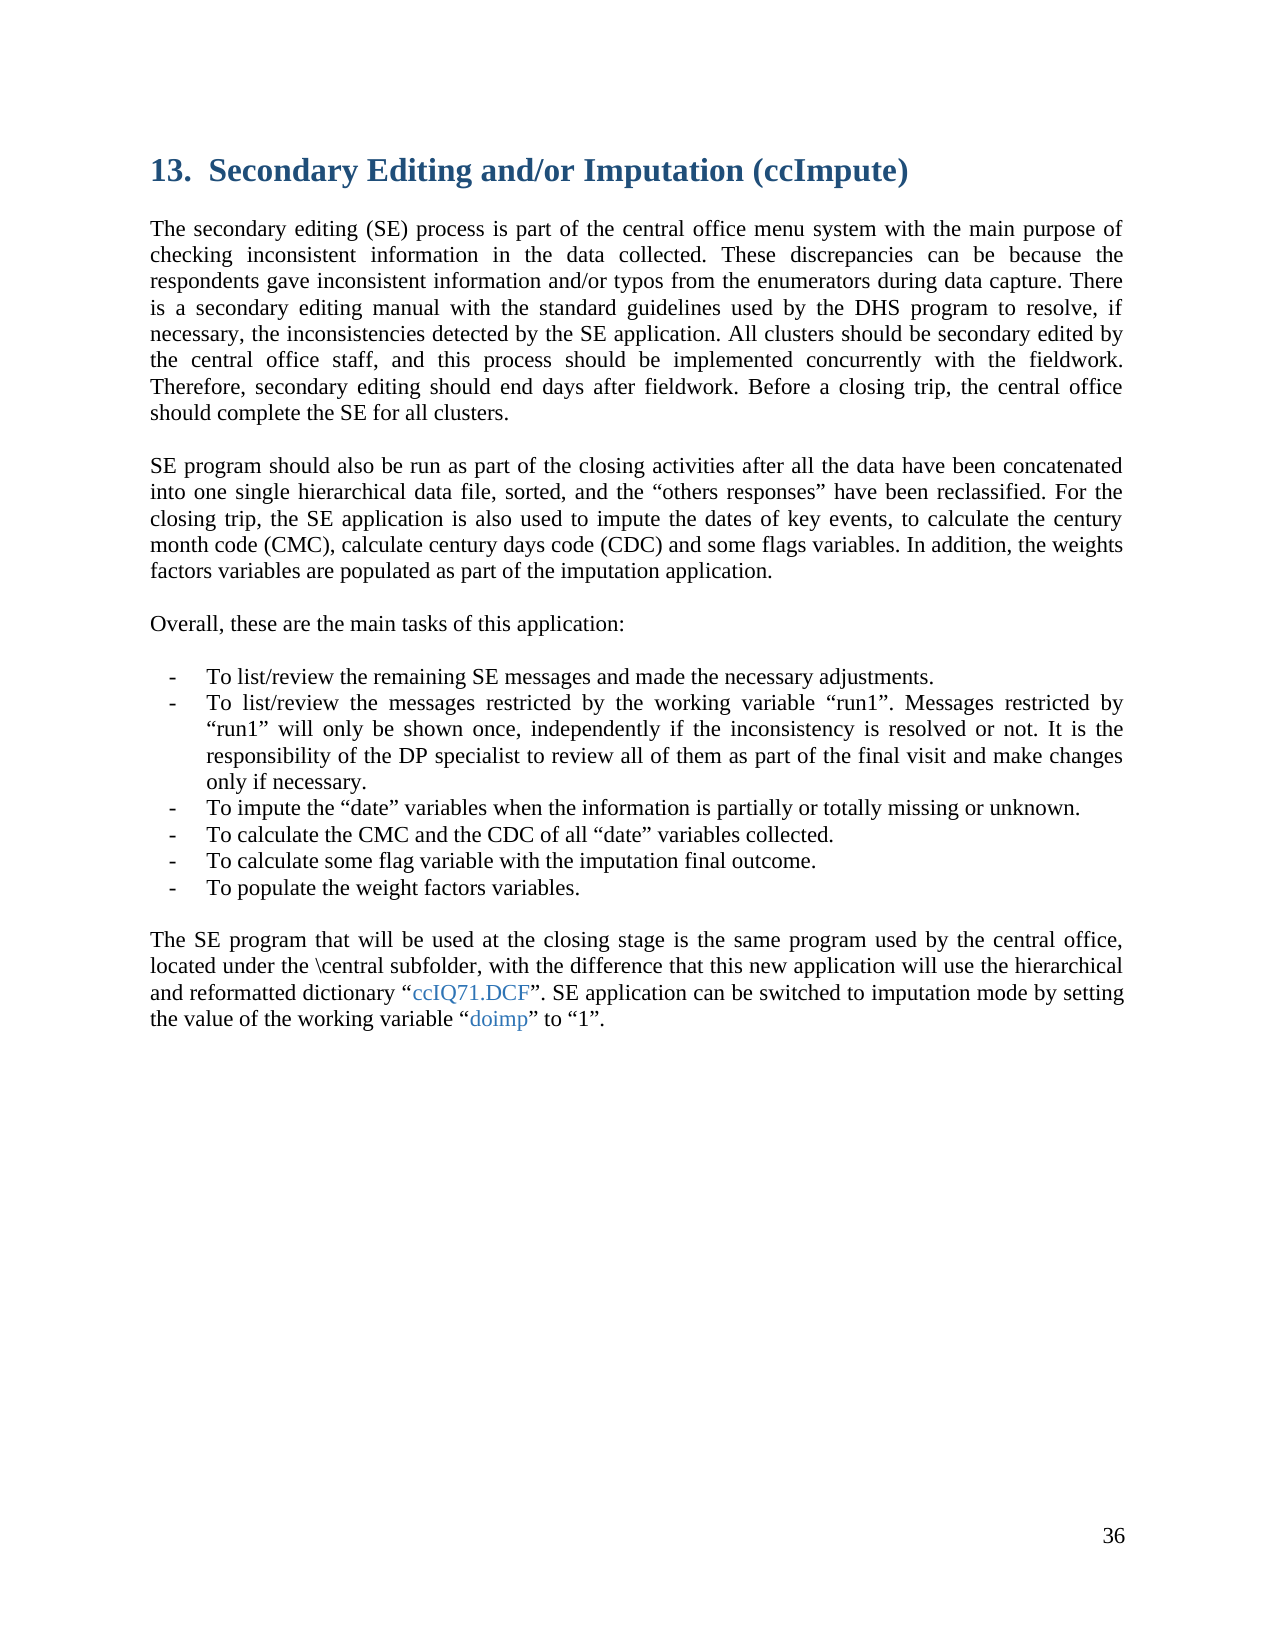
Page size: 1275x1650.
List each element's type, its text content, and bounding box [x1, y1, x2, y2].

subtitle 13. Secondary Editing and/or Imputation (ccImpute) [150, 150, 1125, 188]
text The SE program that will be used at the closing stage is the same program used by the central office, located under the \central subfolder, with the difference that this new application will use the hierarchical and reformatted dictionary “ccIQ71.DCF”. SE application can be switched to imputation mode by setting the value of the working variable “doimp” to “1”. [150, 926, 1125, 1032]
list To list/review the messages restricted by the working variable “run1”. Messages restricted by “run1” will only be shown once, independently if the inconsistency is resolved or not. It is the responsibility of the DP specialist to review all of them as part of the final visit and make changes only if necessary. [169, 689, 1125, 794]
list To calculate the CMC and the CDC of all “date” variables collected. [169, 821, 1125, 847]
text Overall, these are the main tasks of this application: [150, 610, 1125, 636]
list To calculate some flag variable with the imputation final outcome. [169, 847, 1125, 873]
list To populate the weight factors variables. [169, 873, 1125, 900]
list To impute the “date” variables when the information is partially or totally missing or unknown. [169, 794, 1125, 821]
list To list/review the remaining SE messages and made the necessary adjustments. [169, 663, 1125, 689]
text The secondary editing (SE) process is part of the central office menu system with the main purpose of checking inconsistent information in the data collected. These discrepancies can be because the respondents gave inconsistent information and/or typos from the enumerators during data capture. There is a secondary editing manual with the standard guidelines used by the DHS program to resolve, if necessary, the inconsistencies detected by the SE application. All clusters should be secondary edited by the central office staff, and this process should be implemented concurrently with the fieldwork. Therefore, secondary editing should end days after fieldwork. Before a closing trip, the central office should complete the SE for all clusters. [150, 215, 1125, 426]
text SE program should also be run as part of the closing activities after all the data have been concatenated into one single hierarchical data file, sorted, and the “others responses” have been reclassified. For the closing trip, the SE application is also used to impute the dates of key events, to calculate the century month code (CMC), calculate century days code (CDC) and some flags variables. In addition, the weights factors variables are populated as part of the imputation application. [150, 452, 1125, 584]
